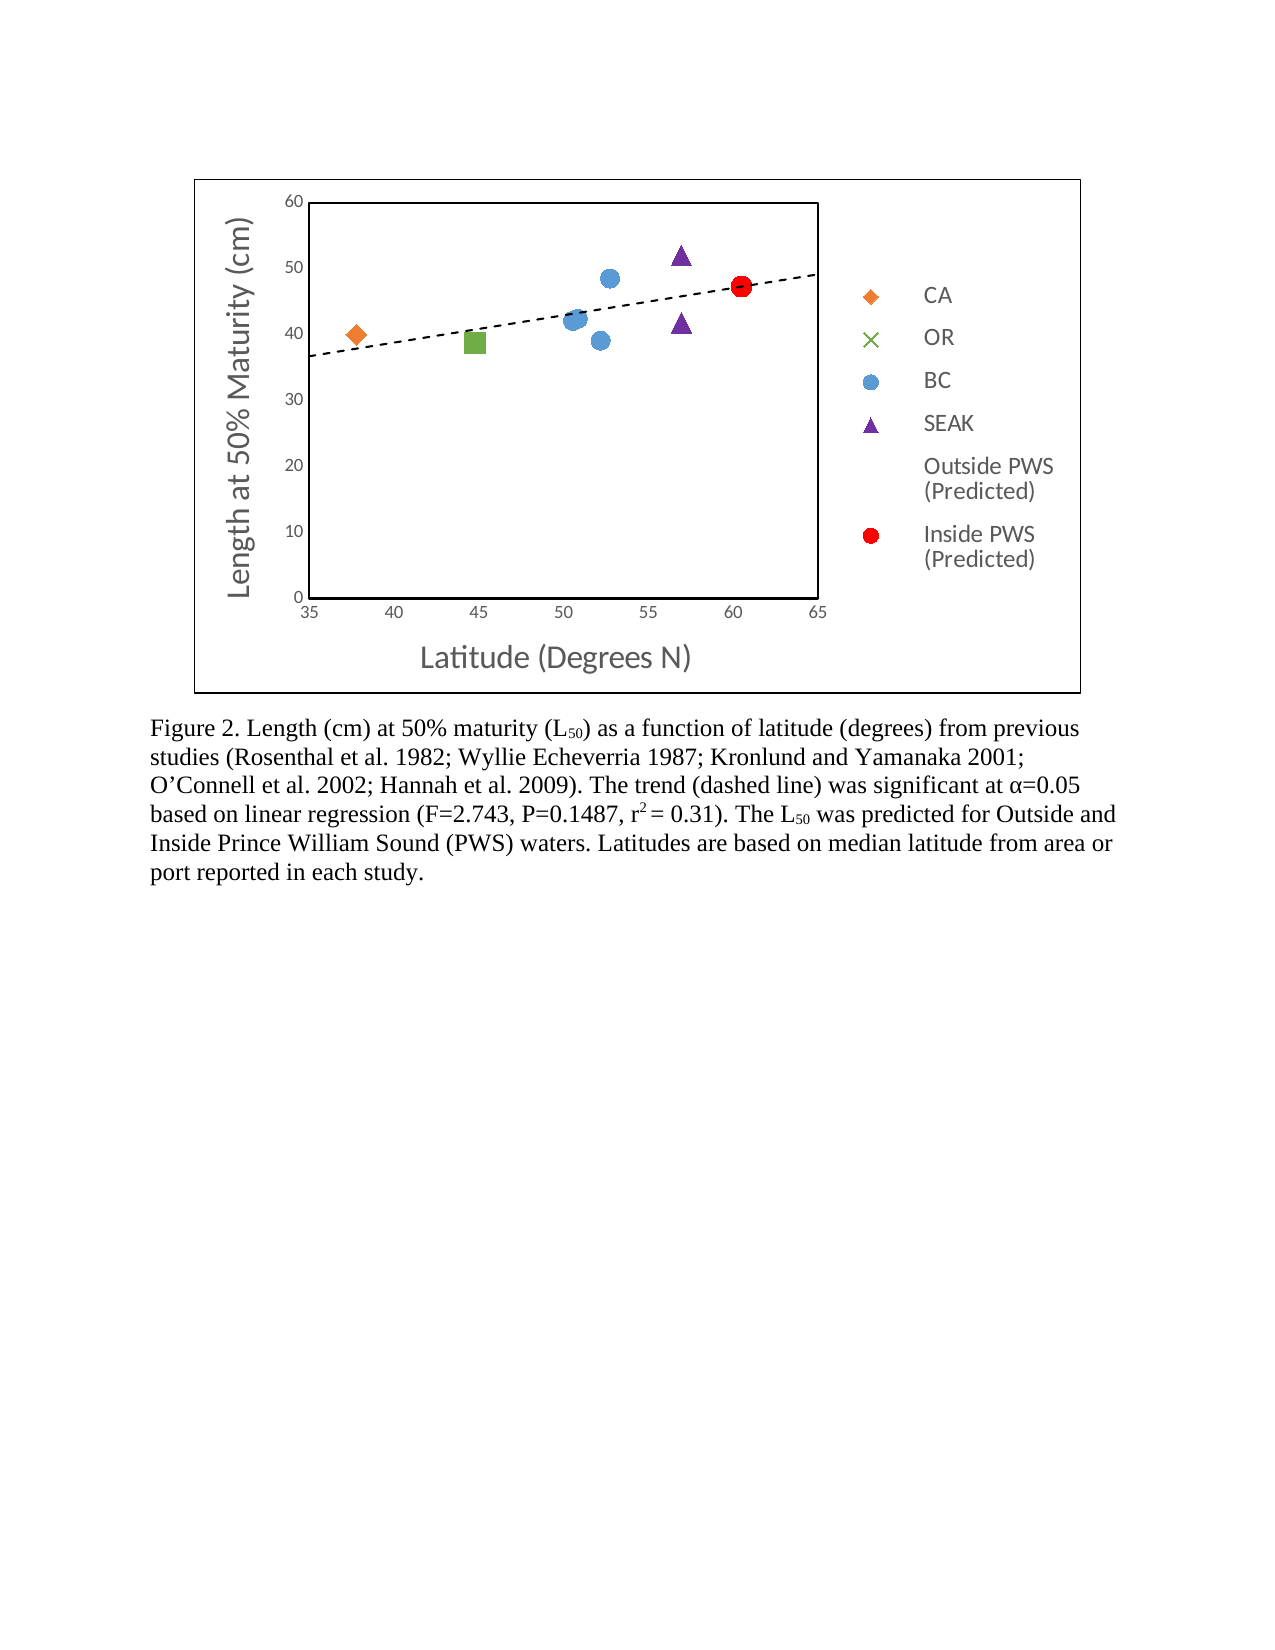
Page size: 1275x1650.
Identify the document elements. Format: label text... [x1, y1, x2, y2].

text Figure 2. Length (cm) at 50% maturity (L50) as a function of latitude (degrees) from previous studies (Rosenthal et al. 1982; Wyllie Echeverria 1987; Kronlund and Yamanaka 2001; O’Connell et al. 2002; Hannah et al. 2009). The trend (dashed line) was significant at α=0.05 based on linear regression (F=2.743, P=0.1487, r2 = 0.31). The L50 was predicted for Outside and Inside Prince William Sound (PWS) waters. Latitudes are based on median latitude from area or port reported in each study. [150, 713, 1125, 885]
